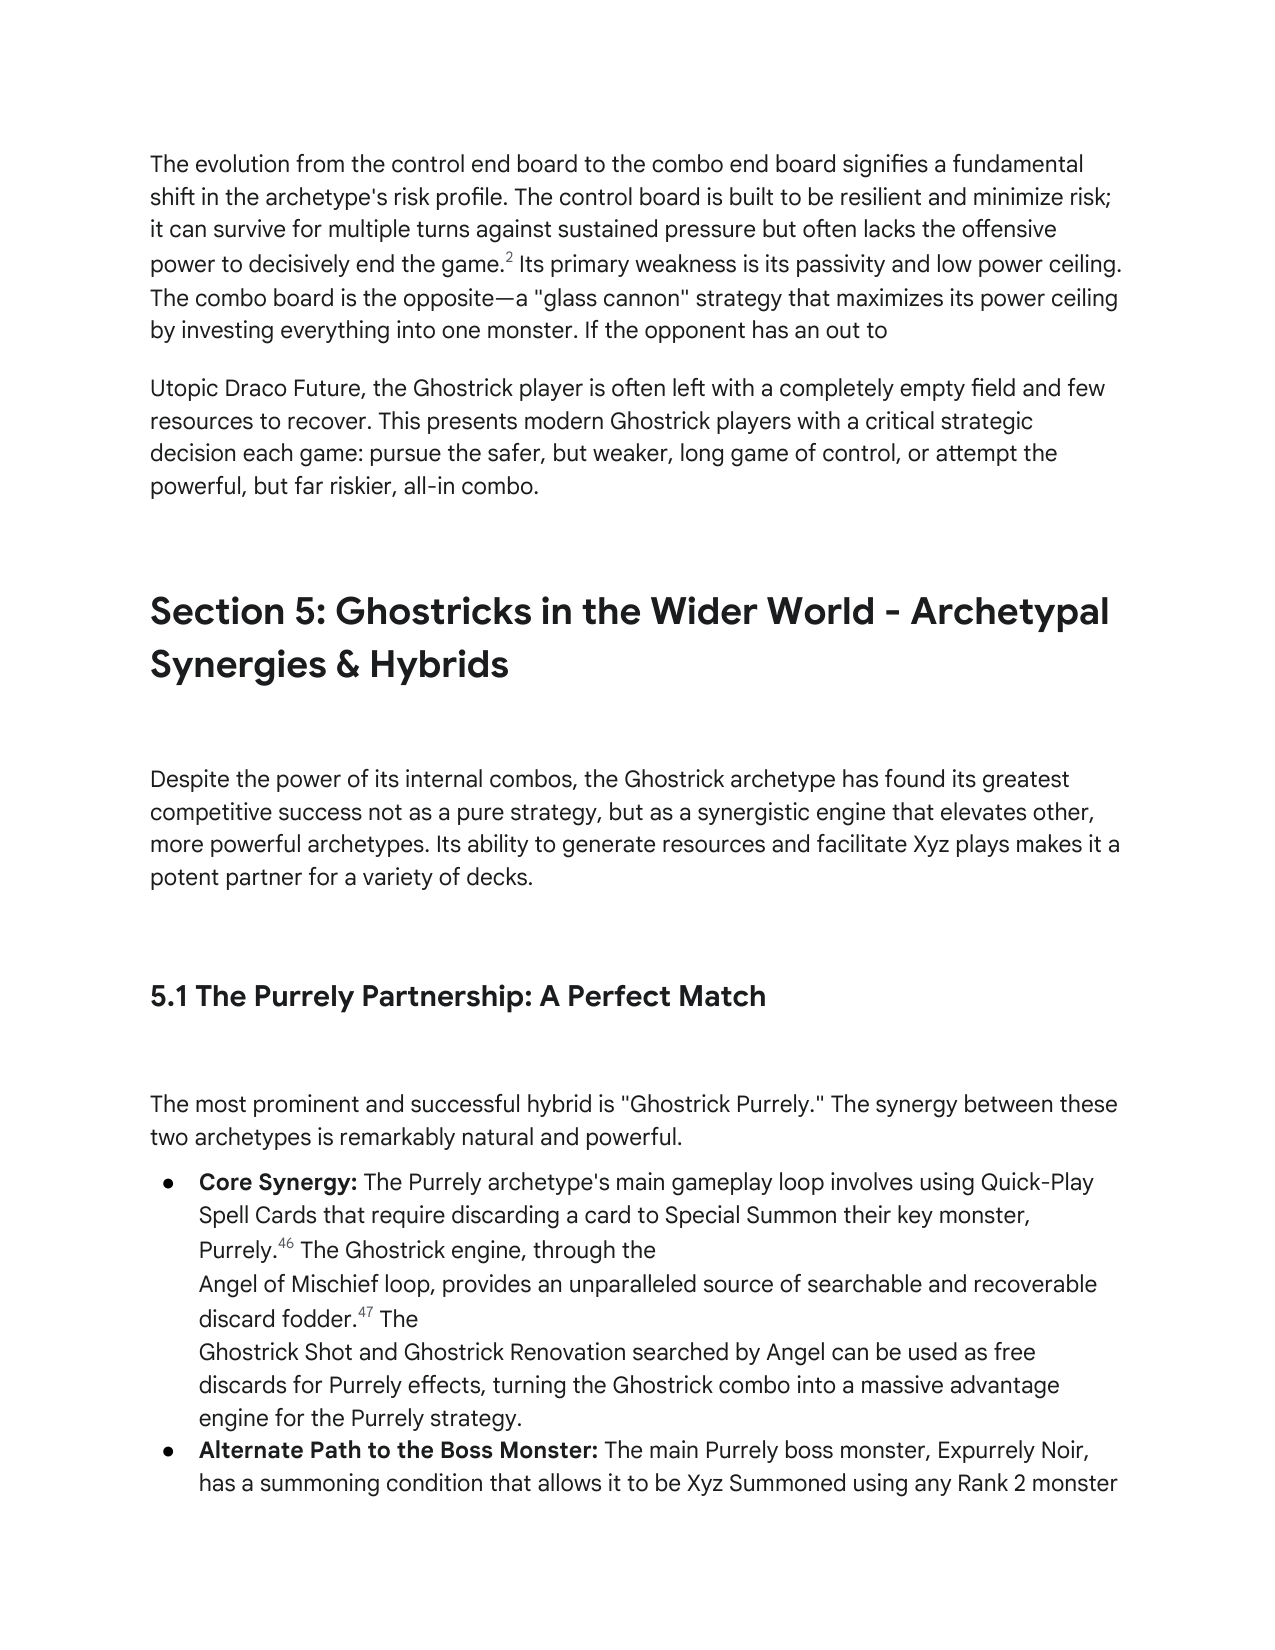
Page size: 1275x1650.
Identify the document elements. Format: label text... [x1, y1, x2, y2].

text Despite the power of its internal combos, the Ghostrick archetype has found its greatest competitive success not as a pure strategy, but as a synergistic engine that elevates other, more powerful archetypes. Its ability to generate resources and facilitate Xyz plays makes it a potent partner for a variety of decks. [150, 765, 1125, 892]
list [161, 1437, 1125, 1498]
subtitle 5.1 The Purrely Partnership: A Perfect Match [150, 979, 1125, 1015]
text The evolution from the control end board to the combo end board signifies a fundamental shift in the archetype's risk profile. The control board is built to be resilient and minimize risk; it can survive for multiple turns against sustained pressure but often lacks the offensive power to decisively end the game.2 Its primary weakness is its passivity and low power ceiling. The combo board is the opposite—a "glass cannon" strategy that maximizes its power ceiling by investing everything into one monster. If the opponent has an out to [150, 150, 1125, 345]
text Utopic Draco Future, the Ghostrick player is often left with a completely empty field and few resources to recover. This presents modern Ghostrick players with a critical strategic decision each game: pursue the safer, but weaker, long game of control, or attempt the powerful, but far riskier, all-in combo. [150, 374, 1125, 501]
subtitle Section 5: Ghostricks in the Wider World - Archetypal Synergies & Hybrids [150, 588, 1125, 688]
list Core Synergy: The Purrely archetype's main gameplay loop involves using Quick-Play Spell Cards that require discarding a card to Special Summon their key monster, Purrely.46 The Ghostrick engine, through the Angel of Mischief loop, provides an unparalleled source of searchable and recoverable discard fodder.47 The Ghostrick Shot and Ghostrick Renovation searched by Angel can be used as free discards for Purrely effects, turning the Ghostrick combo into a massive advantage engine for the Purrely strategy. [161, 1168, 1125, 1433]
text The most prominent and successful hybrid is "Ghostrick Purrely." The synergy between these two archetypes is remarkably natural and powerful. [150, 1091, 1125, 1152]
